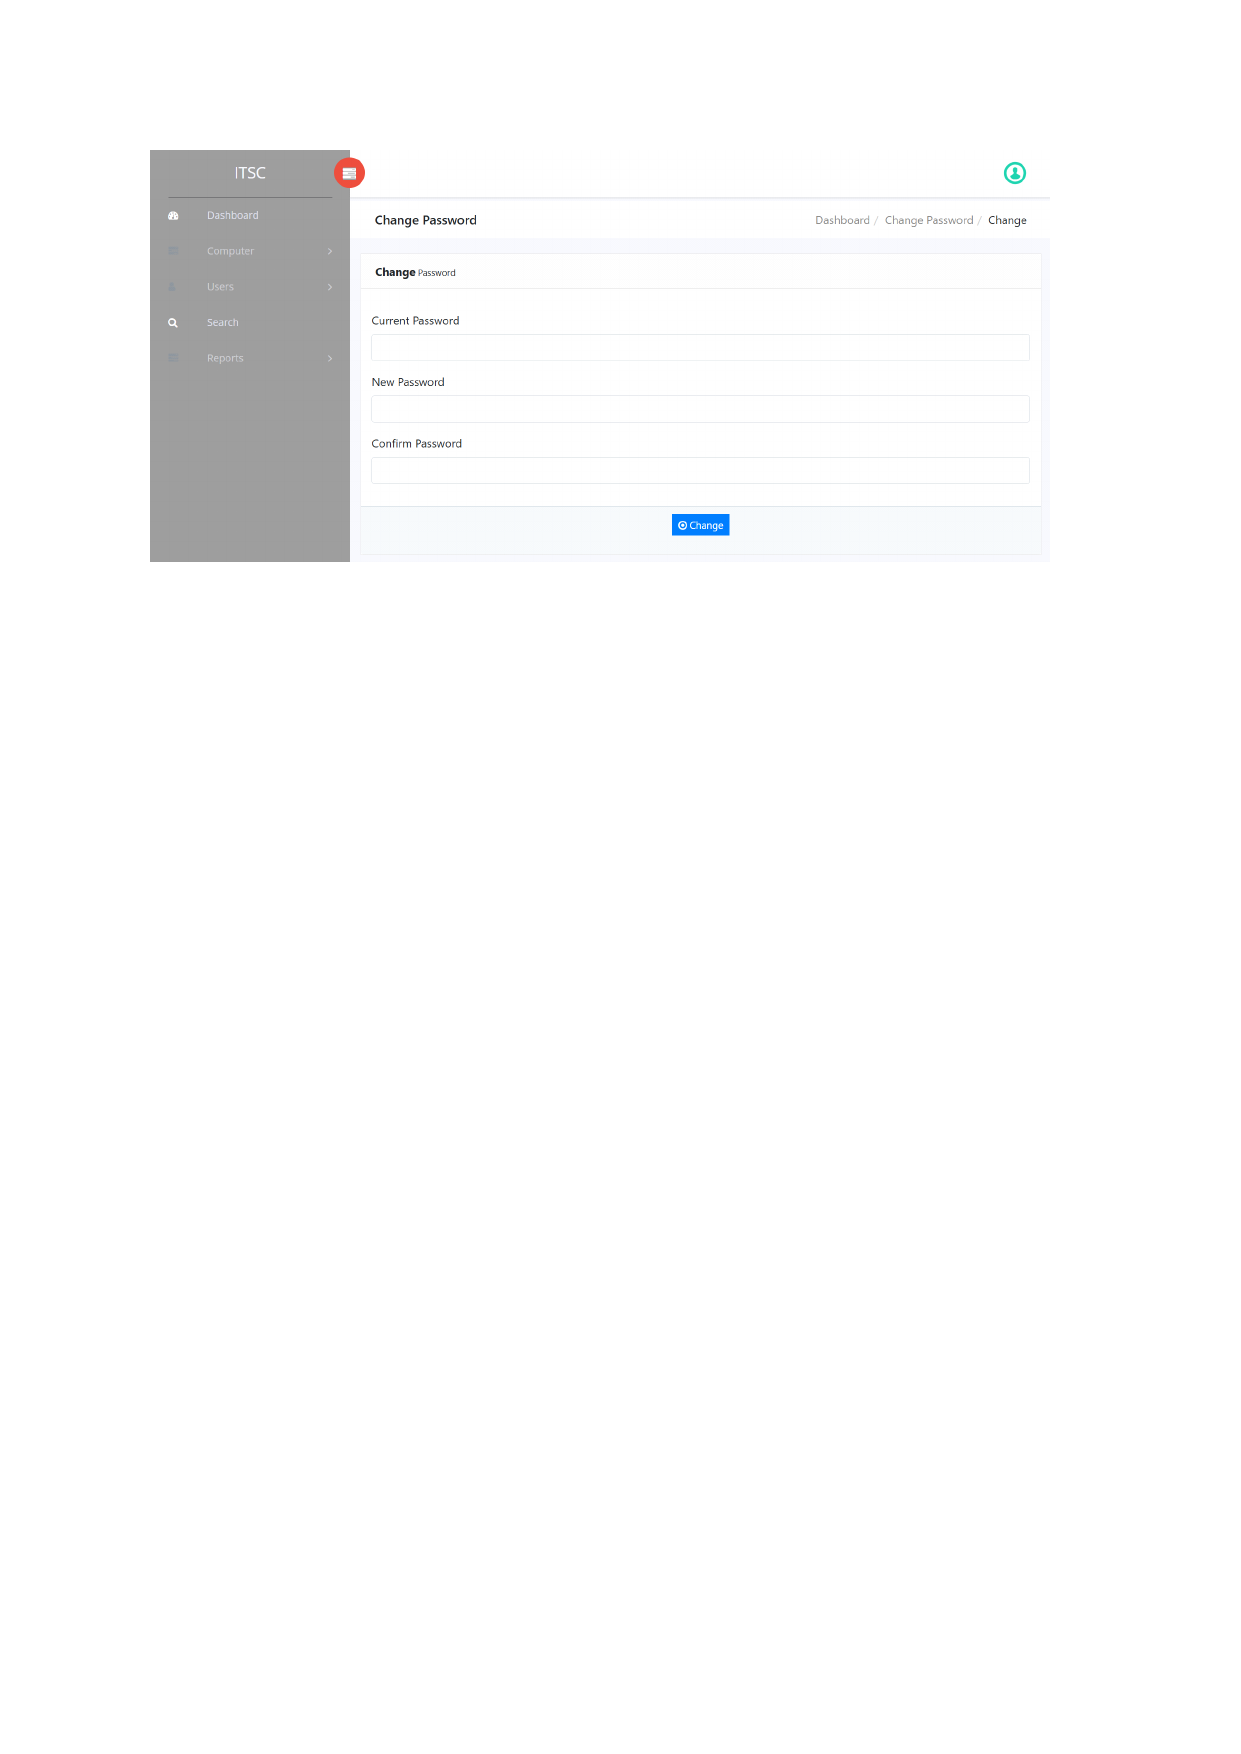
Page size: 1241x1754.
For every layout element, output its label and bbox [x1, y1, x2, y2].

picture [150, 150, 1050, 562]
